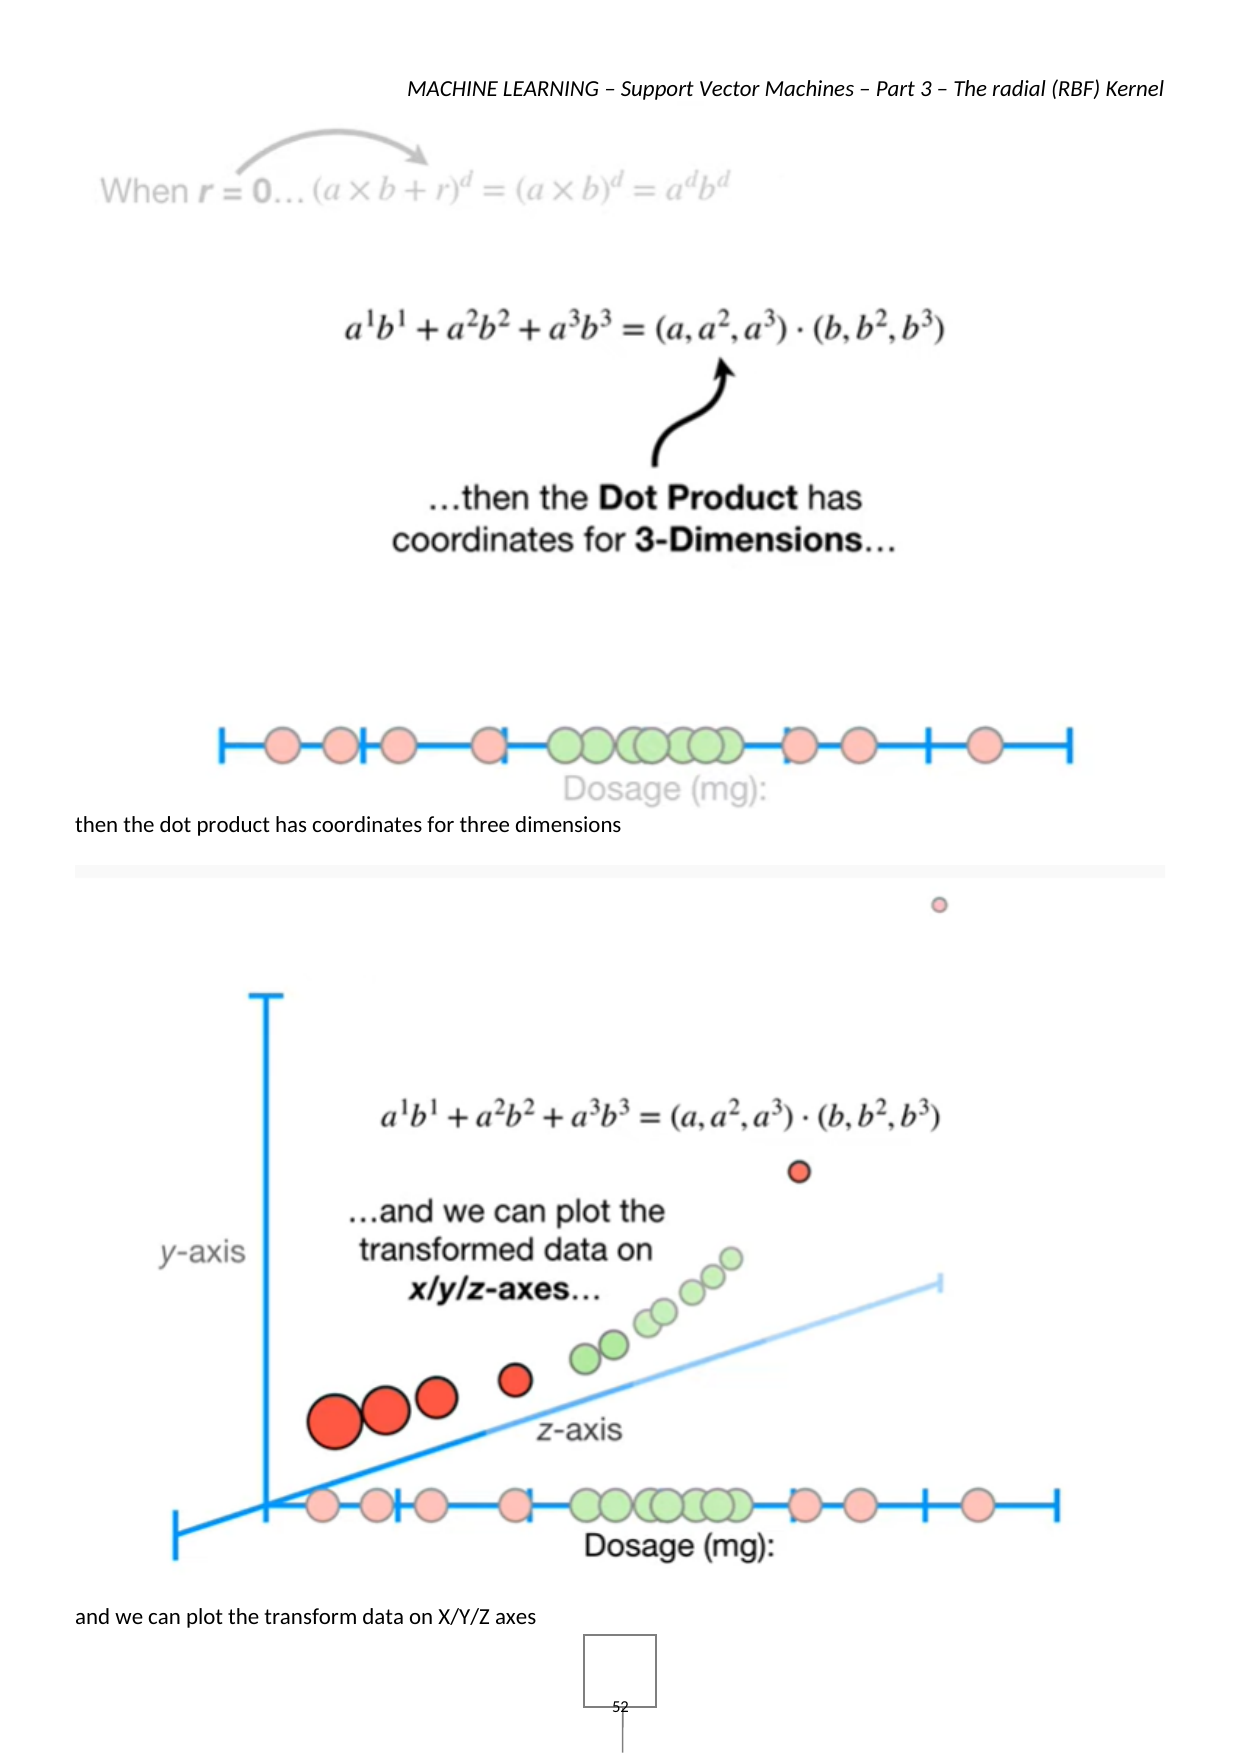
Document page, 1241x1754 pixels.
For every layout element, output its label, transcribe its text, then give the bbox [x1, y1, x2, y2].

picture [75, 101, 1135, 810]
text and we can plot the transform data on X/Y/Z axes [75, 1602, 1165, 1630]
text then the dot product has coordinates for three dimensions [75, 810, 1165, 838]
picture [75, 865, 1166, 1602]
